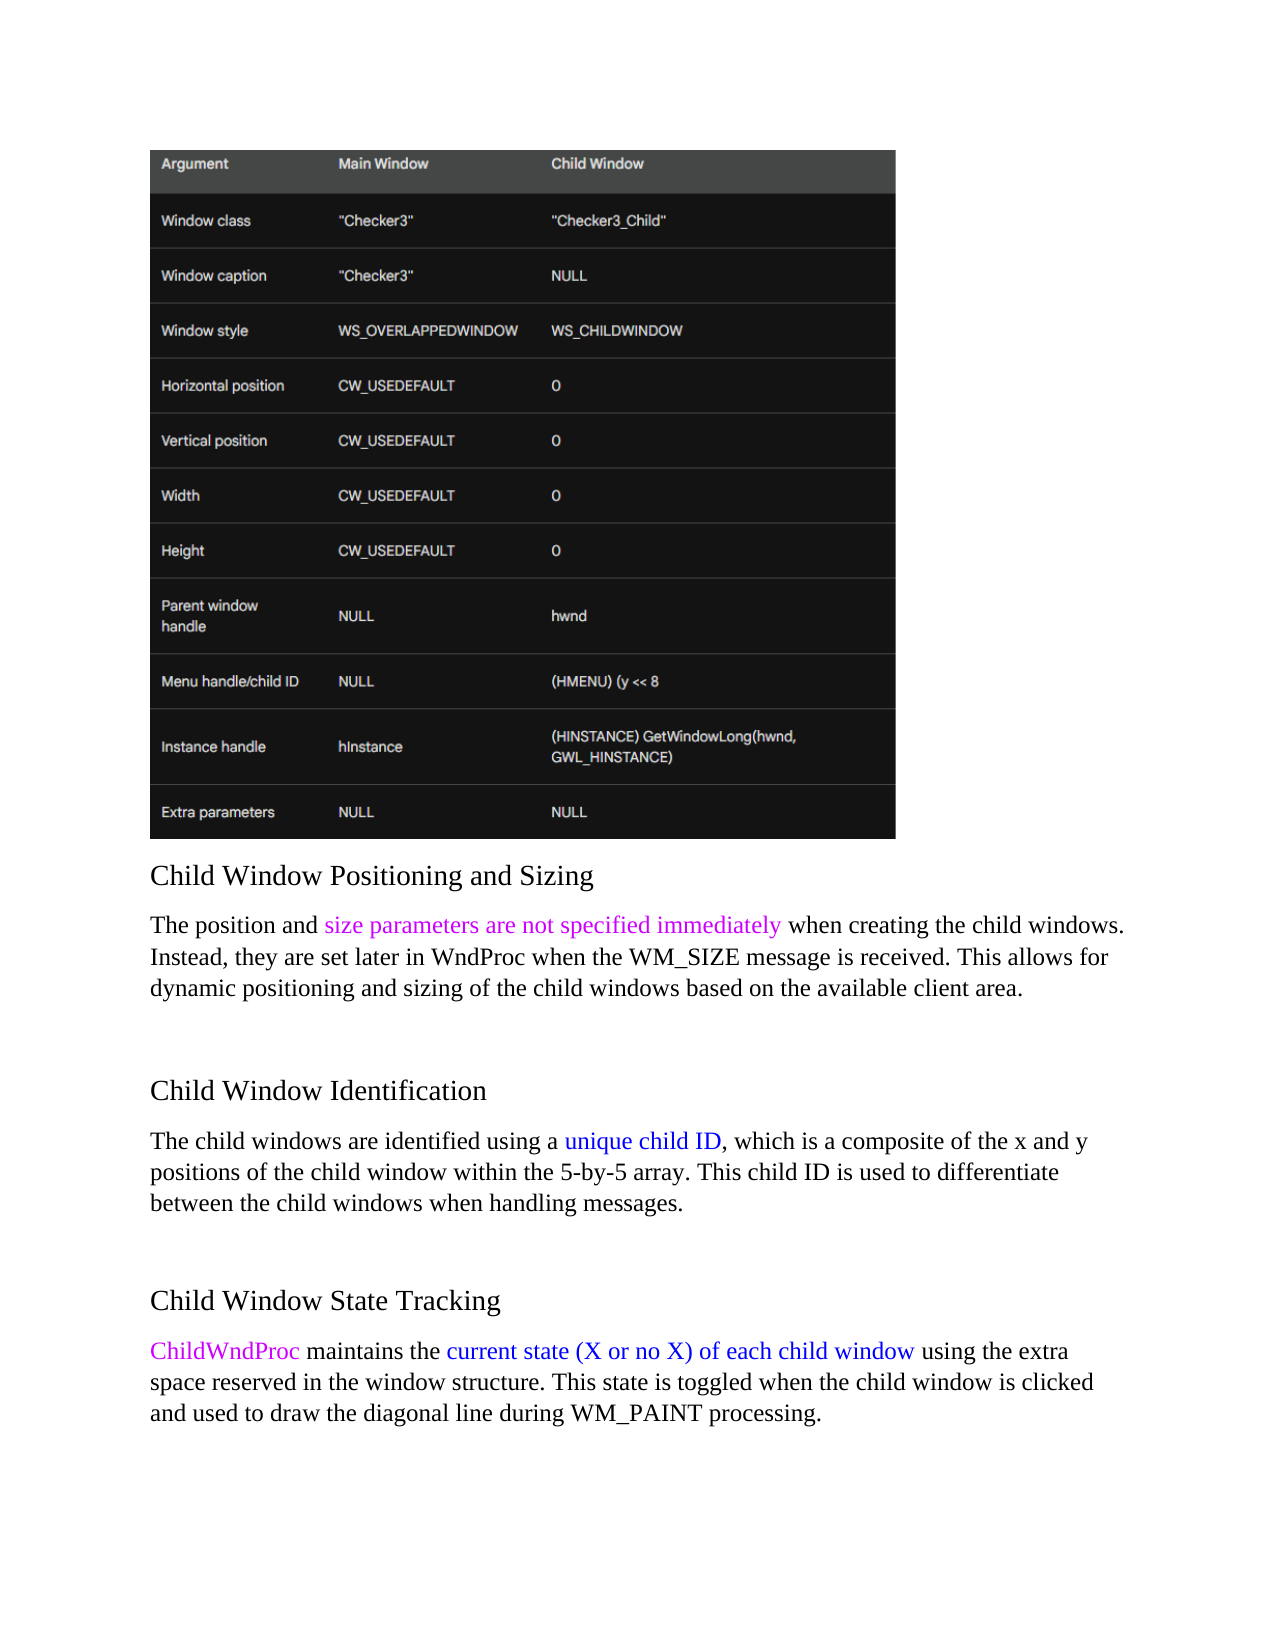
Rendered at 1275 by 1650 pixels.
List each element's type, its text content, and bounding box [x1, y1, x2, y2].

text Child Window Identification [150, 1073, 1125, 1107]
text Child Window State Tracking [150, 1283, 1125, 1317]
text Child Window Positioning and Sizing [150, 858, 1125, 891]
picture [150, 150, 896, 839]
text The position and size parameters are not specified immediately when creating the child windows. Instead, they are set later in WndProc when the WM_SIZE message is received. This allows for dynamic positioning and sizing of the child windows based on the available client area. [150, 911, 1125, 1001]
text The child windows are identified using a unique child ID, which is a composite of the x and y positions of the child window within the 5-by-5 array. This child ID is used to differentiate between the child windows when handling messages. [150, 1126, 1125, 1217]
text ChildWndProc maintains the current state (X or no X) of each child window using the extra space reserved in the window structure. This state is toggled when the child window is clicked and used to draw the diagonal line during WM_PAINT processing. [150, 1336, 1125, 1427]
